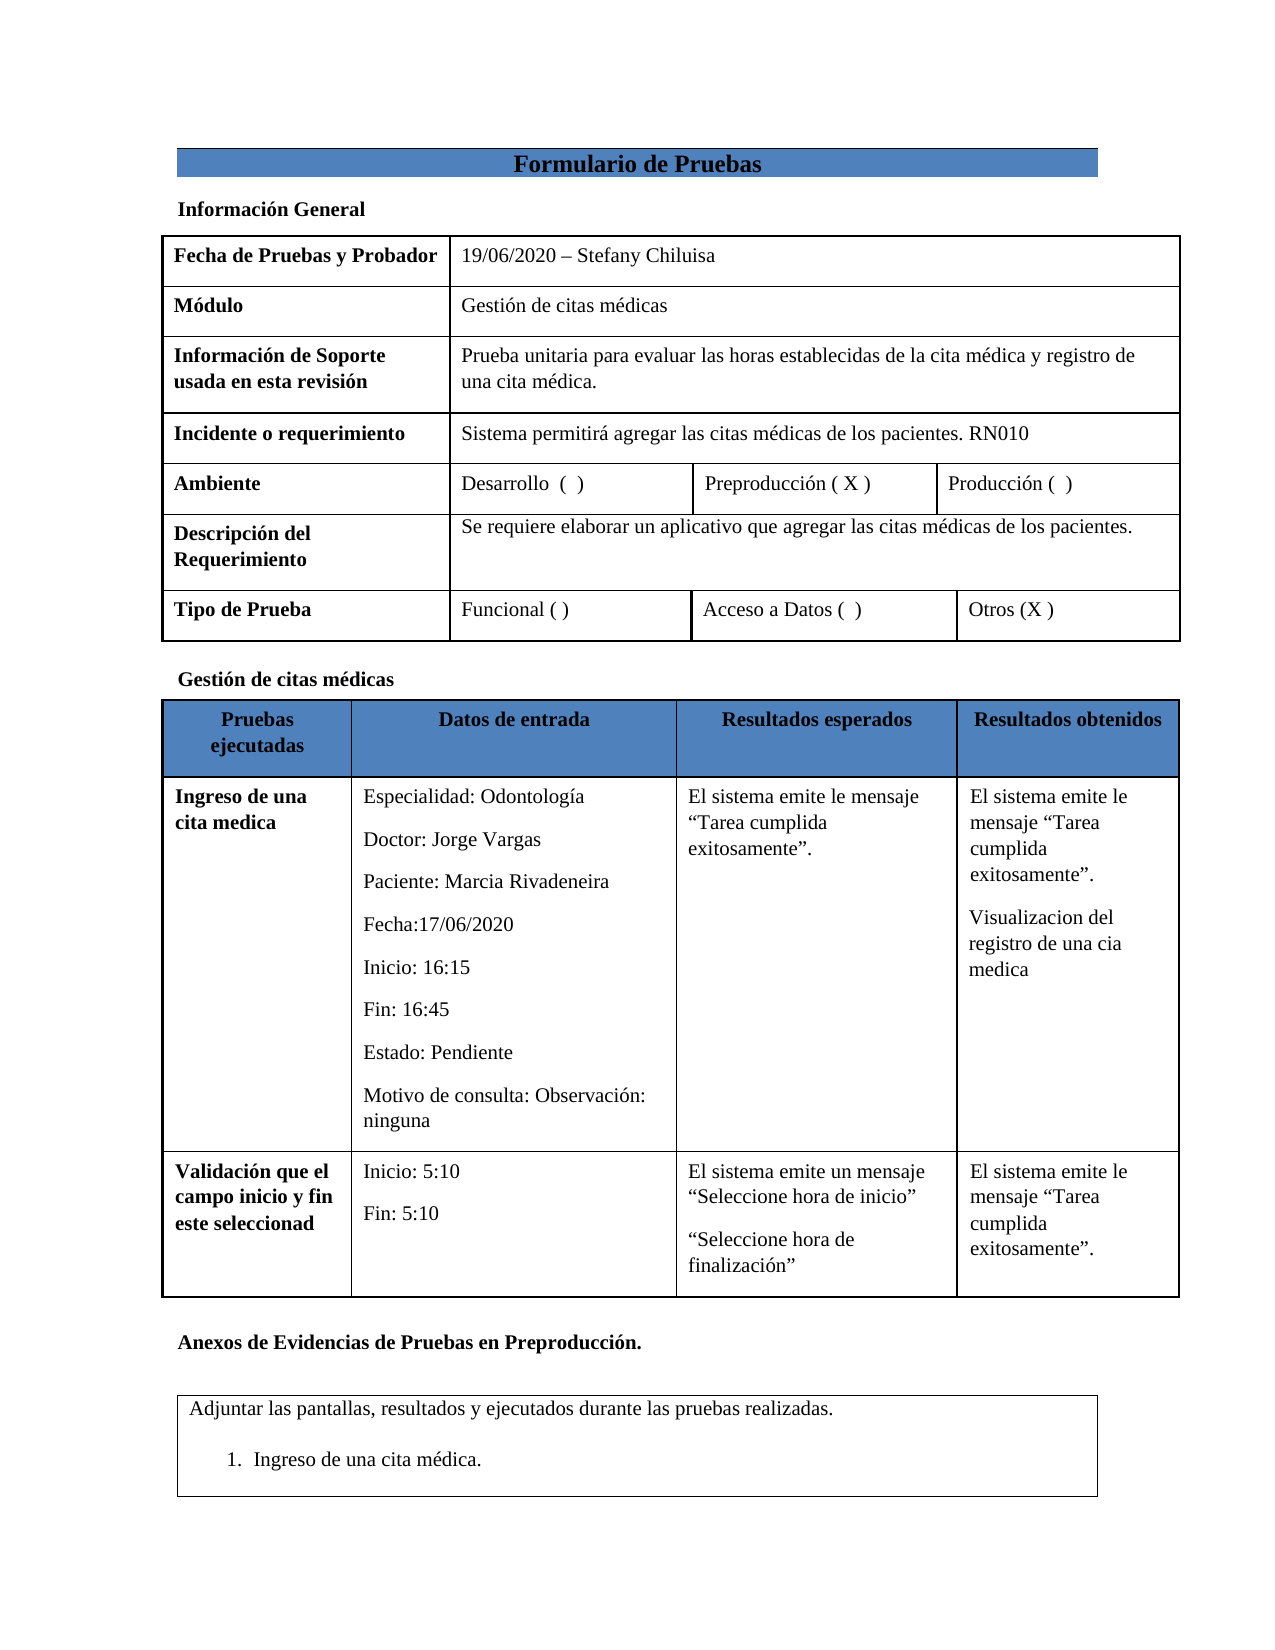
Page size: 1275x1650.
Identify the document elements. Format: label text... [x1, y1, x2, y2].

table_header Fecha de Pruebas y Probador [164, 237, 449, 286]
table_header Datos de entrada [352, 701, 676, 776]
table_cell Módulo [164, 287, 449, 336]
table_cell Información de Soporte usada en esta revisión [164, 337, 449, 412]
text Información General [177, 196, 1098, 221]
table_cell Funcional ( ) [451, 591, 690, 639]
table_cell Desarrollo ( ) [451, 464, 692, 513]
table_cell Preproducción ( X ) [694, 464, 936, 513]
table_header 19/06/2020 – Stefany Chiluisa [451, 237, 1179, 286]
table_cell Ingreso de una cita medica [164, 778, 351, 1151]
table_cell Se requiere elaborar un aplicativo que agregar las citas médicas de los pacientes. [451, 515, 1179, 589]
table_cell Incidente o requerimiento [164, 414, 449, 463]
table_cell El sistema emite un mensaje “Seleccione hora de inicio” “Seleccione hora de finalización” [677, 1152, 956, 1296]
table_cell Otros (X ) [958, 591, 1179, 639]
table_cell Ambiente [164, 464, 449, 513]
table_cell Prueba unitaria para evaluar las horas establecidas de la cita médica y registro de una cita médica. [451, 337, 1179, 412]
table_cell Sistema permitirá agregar las citas médicas de los pacientes. RN010 [451, 414, 1179, 463]
table_cell Gestión de citas médicas [451, 287, 1179, 336]
table_header Resultados esperados [677, 701, 956, 776]
table_cell Tipo de Prueba [164, 591, 449, 639]
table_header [178, 1396, 1097, 1496]
table_cell Acceso a Datos ( ) [693, 591, 956, 639]
table_cell El sistema emite le mensaje “Tarea cumplida exitosamente”. [677, 778, 956, 1151]
table_cell Producción ( ) [938, 464, 1179, 513]
table_cell Descripción del Requerimiento [164, 515, 449, 589]
table_cell Validación que el campo inicio y fin este seleccionad [164, 1152, 351, 1296]
table_header Pruebas ejecutadas [164, 701, 351, 776]
table_cell El sistema emite le mensaje “Tarea cumplida exitosamente”. [958, 1152, 1178, 1296]
table_header Resultados obtenidos [958, 701, 1178, 776]
text Formulario de Pruebas [177, 149, 1098, 177]
text Gestión de citas médicas [177, 667, 1098, 691]
table_cell El sistema emite le mensaje “Tarea cumplida exitosamente”. Visualizacion del registro de una cia medica [958, 778, 1178, 1151]
table_cell Especialidad: Odontología Doctor: Jorge Vargas Paciente: Marcia Rivadeneira Fecha:17/06/2020 Inicio: 16:15 Fin: 16:45 Estado: Pendiente Motivo de consulta: Observación: ninguna [352, 778, 676, 1151]
table_cell Inicio: 5:10 Fin: 5:10 [352, 1152, 676, 1296]
text Anexos de Evidencias de Pruebas en Preproducción. [177, 1330, 1098, 1354]
